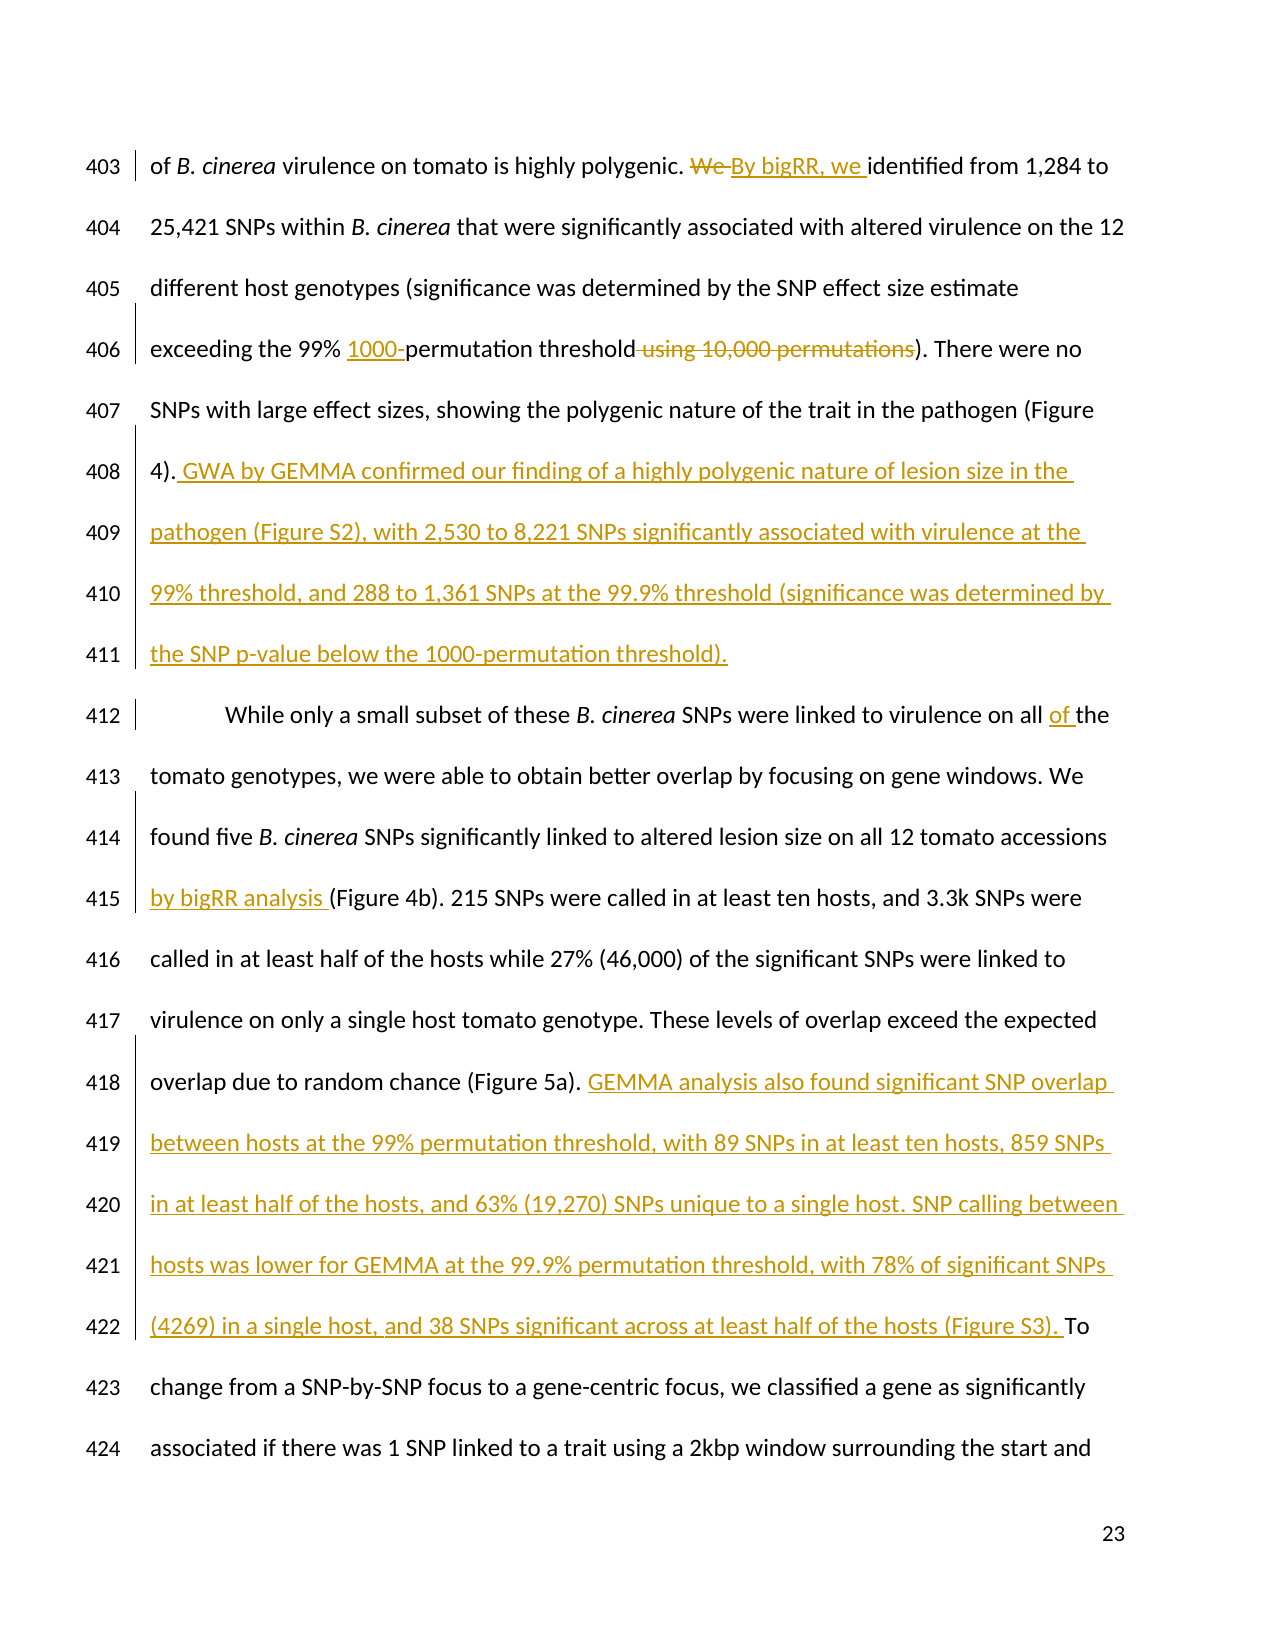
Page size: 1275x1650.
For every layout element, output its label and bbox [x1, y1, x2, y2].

text [150, 150, 1125, 669]
text [150, 699, 1125, 1462]
